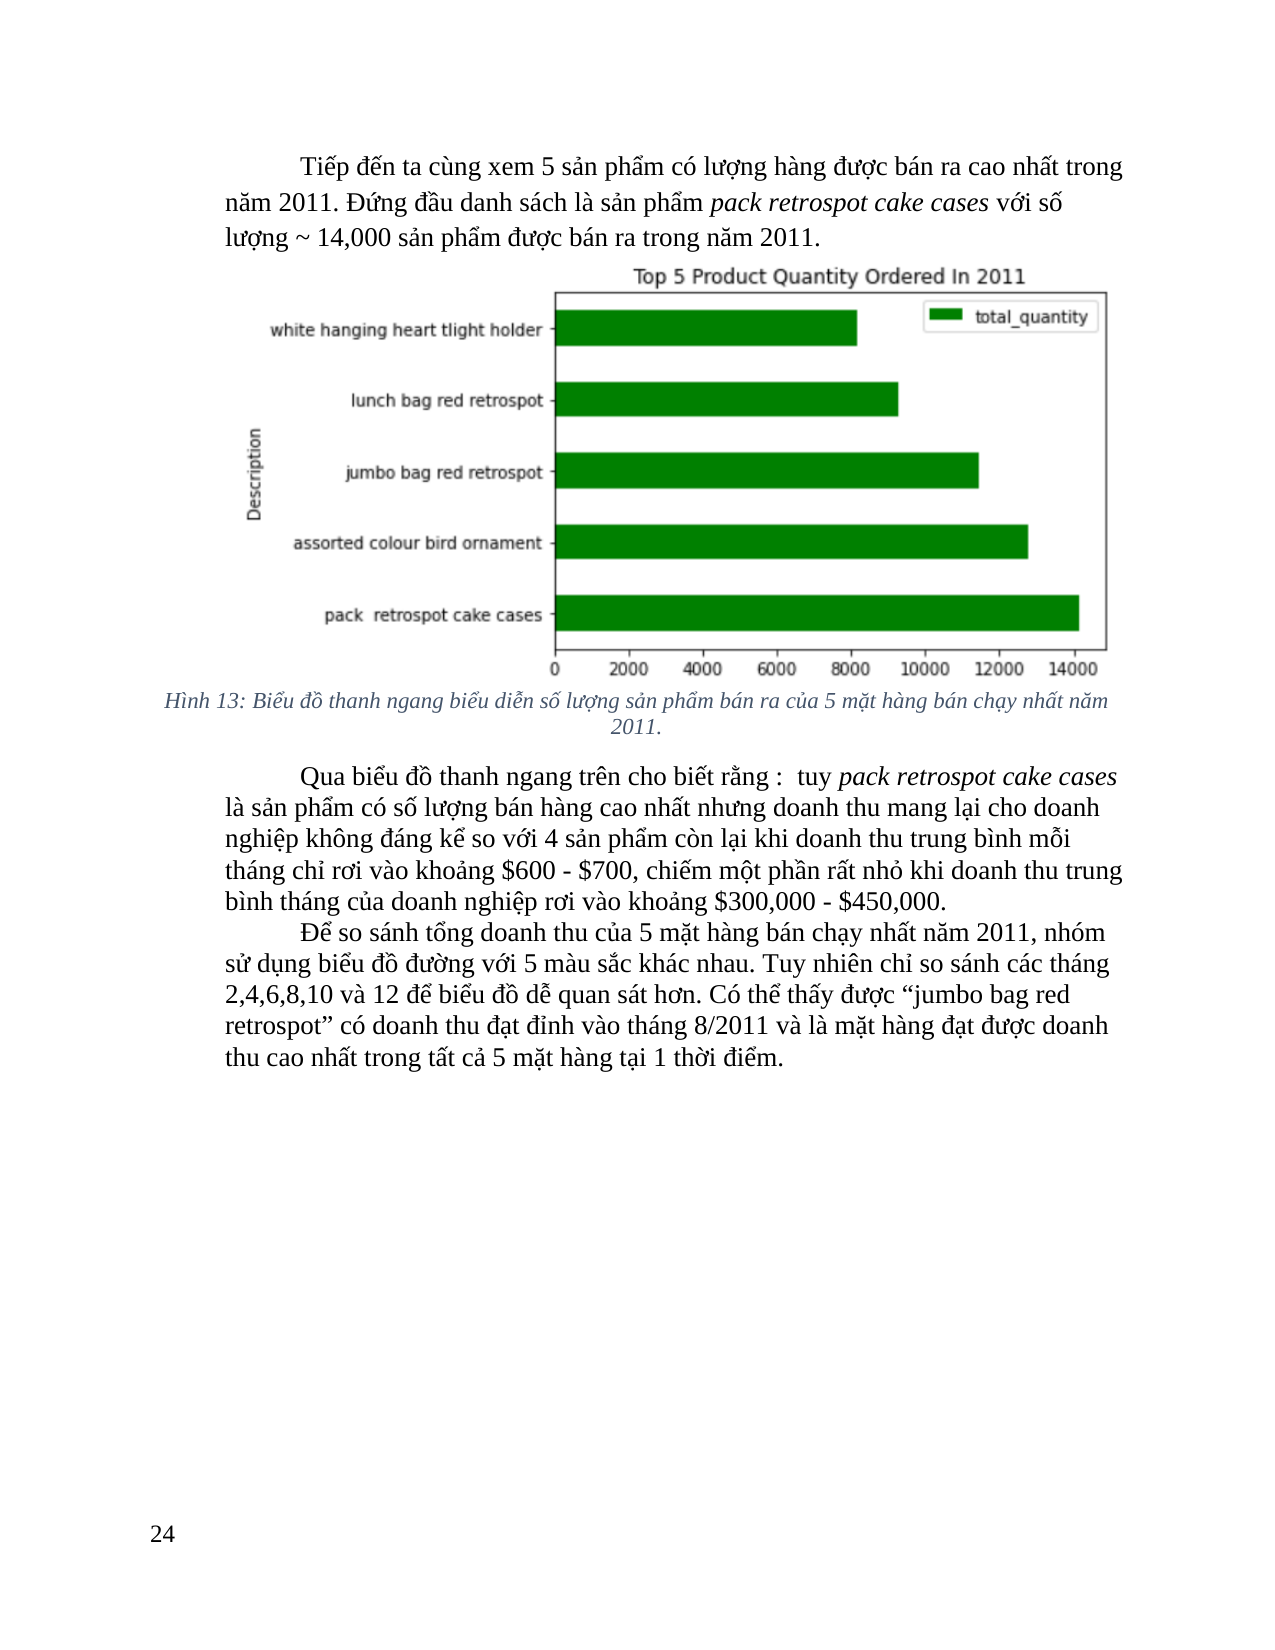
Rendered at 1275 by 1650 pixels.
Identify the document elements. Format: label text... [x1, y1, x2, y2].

text Qua biểu đồ thanh ngang trên cho biết rằng : tuy pack retrospot cake cases là sản phẩm có số lượng bán hàng cao nhất nhưng doanh thu mang lại cho doanh nghiệp không đáng kể so với 4 sản phẩm còn lại khi doanh thu trung bình mỗi tháng chỉ rơi vào khoảng $600 - $700, chiếm một phần rất nhỏ khi doanh thu trung bình tháng của doanh nghiệp rơi vào khoảng $300,000 - $450,000. [225, 760, 1125, 916]
text Hình 13: Biểu đồ thanh ngang biểu diễn số lượng sản phẩm bán ra của 5 mặt hàng bán chạy nhất năm 2011. [150, 687, 1125, 739]
text Để so sánh tổng doanh thu của 5 mặt hàng bán chạy nhất năm 2011, nhóm sử dụng biểu đồ đường với 5 màu sắc khác nhau. Tuy nhiên chỉ so sánh các tháng 2,4,6,8,10 và 12 để biểu đồ dễ quan sát hơn. Có thể thấy được “jumbo bag red retrospot” có doanh thu đạt đỉnh vào tháng 8/2011 và là mặt hàng đạt được doanh thu cao nhất trong tất cả 5 mặt hàng tại 1 thời điểm. [225, 916, 1125, 1072]
picture [240, 257, 1111, 683]
text Tiếp đến ta cùng xem 5 sản phẩm có lượng hàng được bán ra cao nhất trong năm 2011. Đứng đầu danh sách là sản phẩm pack retrospot cake cases với số lượng ~ 14,000 sản phẩm được bán ra trong năm 2011. [225, 150, 1125, 253]
